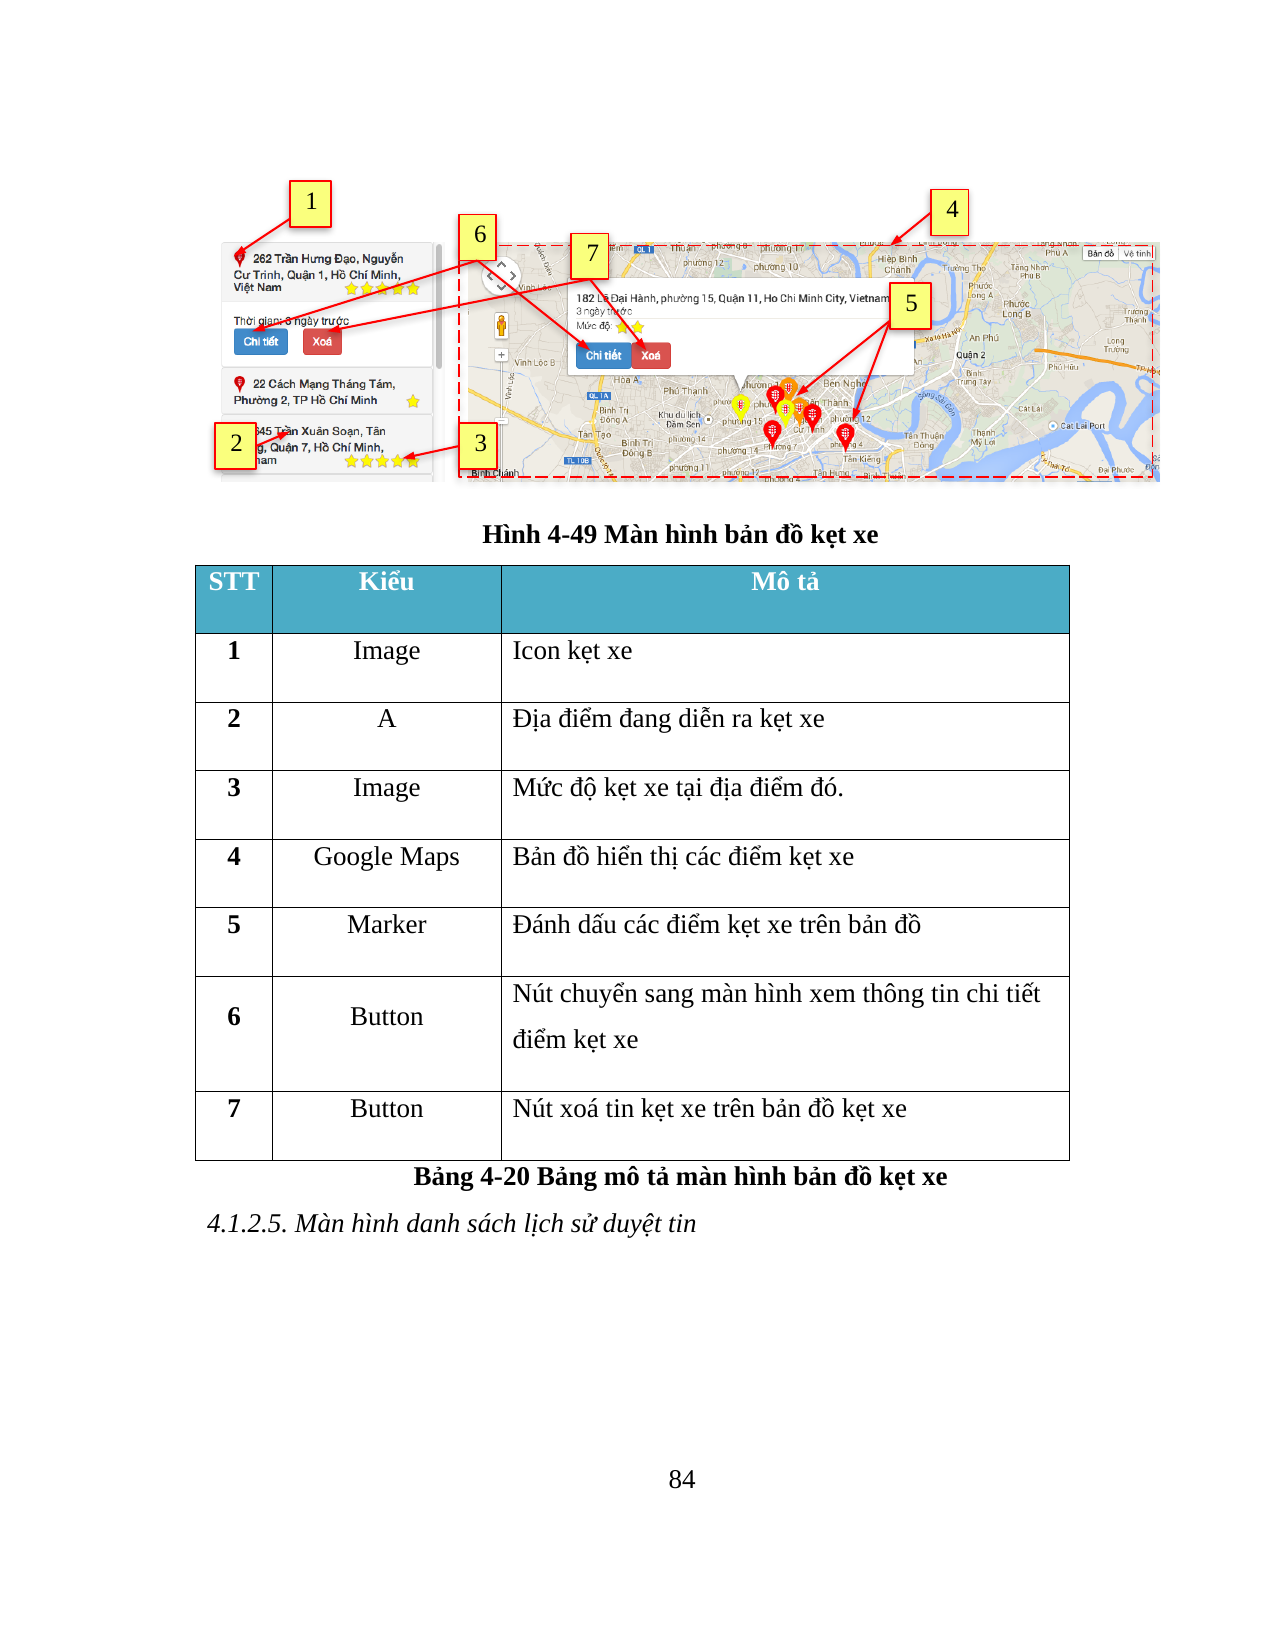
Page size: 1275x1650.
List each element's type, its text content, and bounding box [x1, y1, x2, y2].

text 4.1.2.5. Màn hình danh sách lịch sử duyệt tin [207, 1207, 1157, 1238]
table_cell 1 [196, 634, 272, 702]
table_cell Địa điểm đang diễn ra kẹt xe [502, 703, 1069, 770]
table_cell Google Maps [273, 840, 501, 907]
table_header STT [196, 566, 272, 633]
table_cell A [273, 703, 501, 770]
picture [215, 233, 1165, 482]
table_cell 4 [196, 840, 272, 907]
table_cell Nút chuyển sang màn hình xem thông tin chi tiết điểm kẹt xe [502, 977, 1069, 1091]
table_cell Đánh dấu các điểm kẹt xe trên bản đồ [502, 908, 1069, 976]
table_cell 5 [196, 908, 272, 976]
table_cell Image [273, 771, 501, 839]
table_header Mô tả [502, 566, 1069, 633]
table_cell Icon kẹt xe [502, 634, 1069, 702]
table_cell 7 [196, 1092, 272, 1159]
table_cell Bản đồ hiển thị các điểm kẹt xe [502, 840, 1069, 907]
text Hình 4-7 Màn hình bản đồ kẹt xe [207, 518, 1154, 549]
text Bảng 4-6 Bảng mô tả màn hình bản đồ kẹt xe [207, 1161, 1154, 1192]
table_cell Button [273, 1092, 501, 1159]
picture [482, 233, 575, 291]
table_cell Image [273, 634, 501, 702]
table_cell Nút xoá tin kẹt xe trên bản đồ kẹt xe [502, 1092, 1069, 1159]
table_header Kiểu [273, 566, 501, 633]
table_cell 6 [196, 977, 272, 1091]
table_cell Mức độ kẹt xe tại địa điểm đó. [502, 771, 1069, 839]
table_cell 2 [196, 703, 272, 770]
table_cell Button [273, 977, 501, 1091]
table_cell 3 [196, 771, 272, 839]
table_cell Marker [273, 908, 501, 976]
